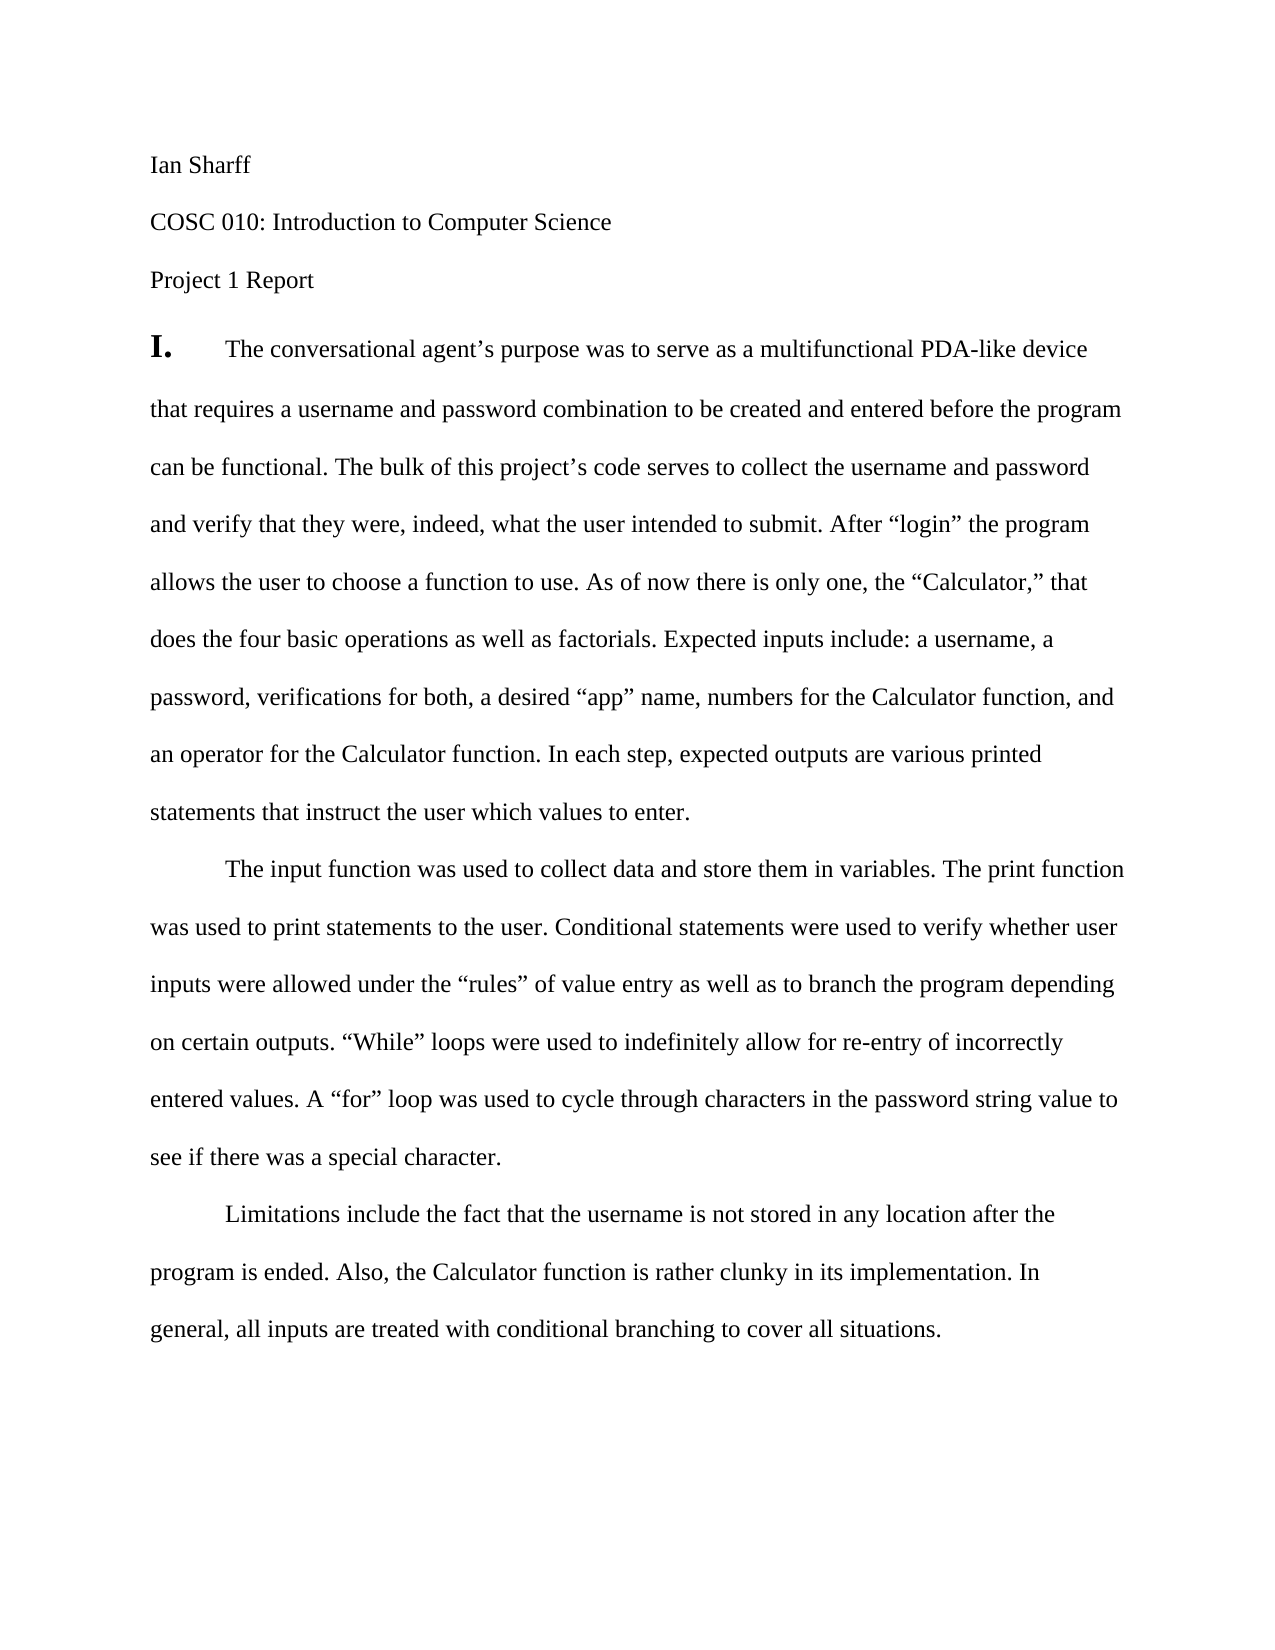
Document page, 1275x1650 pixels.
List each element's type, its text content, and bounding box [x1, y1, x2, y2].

text Project 1 Report [150, 265, 1125, 294]
text Limitations include the fact that the username is not stored in any location after the program is ended. Also, the Calculator function is rather clunky in its implementation. In general, all inputs are treated with conditional branching to cover all situations. [150, 1199, 1125, 1343]
text COSC 010: Introduction to Computer Science [150, 207, 1125, 236]
text Ian Sharff [150, 150, 1125, 179]
text I. The conversational agent’s purpose was to serve as a multifunctional PDA-like device that requires a username and password combination to be created and entered before the program can be functional. The bulk of this project’s code serves to collect the username and password and verify that they were, indeed, what the user intended to submit. After “login” the program allows the user to choose a function to use. As of now there is only one, the “Calculator,” that does the four basic operations as well as factorials. Expected inputs include: a username, a password, verifications for both, a desired “app” name, numbers for the Calculator function, and an operator for the Calculator function. In each step, expected outputs are various printed statements that instruct the user which values to enter. [150, 322, 1125, 826]
text The input function was used to collect data and store them in variables. The print function was used to print statements to the user. Conditional statements were used to verify whether user inputs were allowed under the “rules” of value entry as well as to branch the program depending on certain outputs. “While” loops were used to indefinitely allow for re-entry of incorrectly entered values. A “for” loop was used to cycle through characters in the password string value to see if there was a special character. [150, 854, 1125, 1171]
